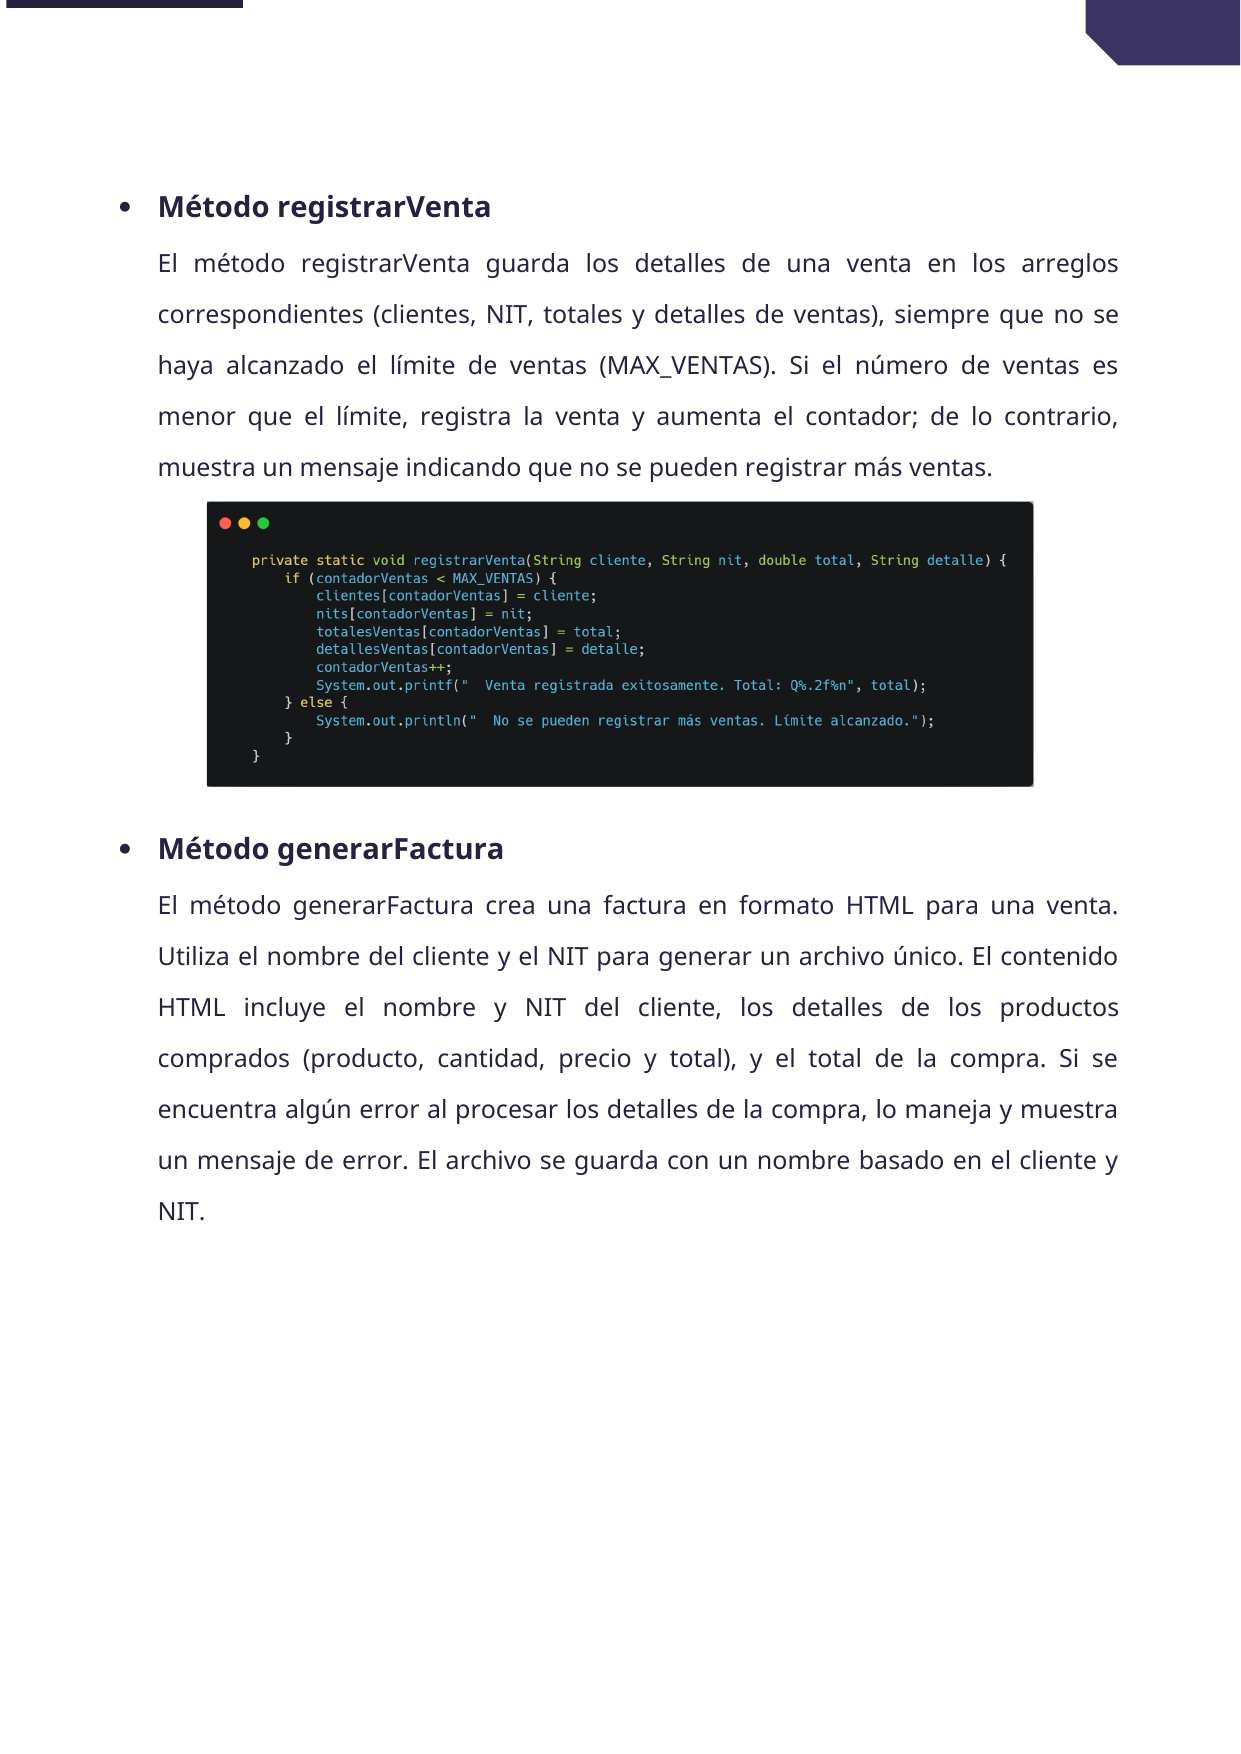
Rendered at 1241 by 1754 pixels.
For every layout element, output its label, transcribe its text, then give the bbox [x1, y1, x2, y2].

text El método registrarVenta guarda los detalles de una venta en los arreglos correspondientes (clientes, NIT, totales y detalles de ventas), siempre que no se haya alcanzado el límite de ventas (MAX_VENTAS). Si el número de ventas es menor que el límite, registra la venta y aumenta el contador; de lo contrario, muestra un mensaje indicando que no se pueden registrar más ventas. [157, 246, 1120, 484]
picture [206, 501, 1034, 787]
subtitle Método generarFactura [120, 828, 1120, 868]
text El método generarFactura crea una factura en formato HTML para una venta. Utiliza el nombre del cliente y el NIT para generar un archivo único. El contenido HTML incluye el nombre y NIT del cliente, los detalles de los productos comprados (producto, cantidad, precio y total), y el total de la compra. Si se encuentra algún error al procesar los detalles de la compra, lo maneja y muestra un mensaje de error. El archivo se guarda con un nombre basado en el cliente y NIT. [157, 888, 1120, 1228]
subtitle Método registrarVenta [120, 186, 1120, 226]
